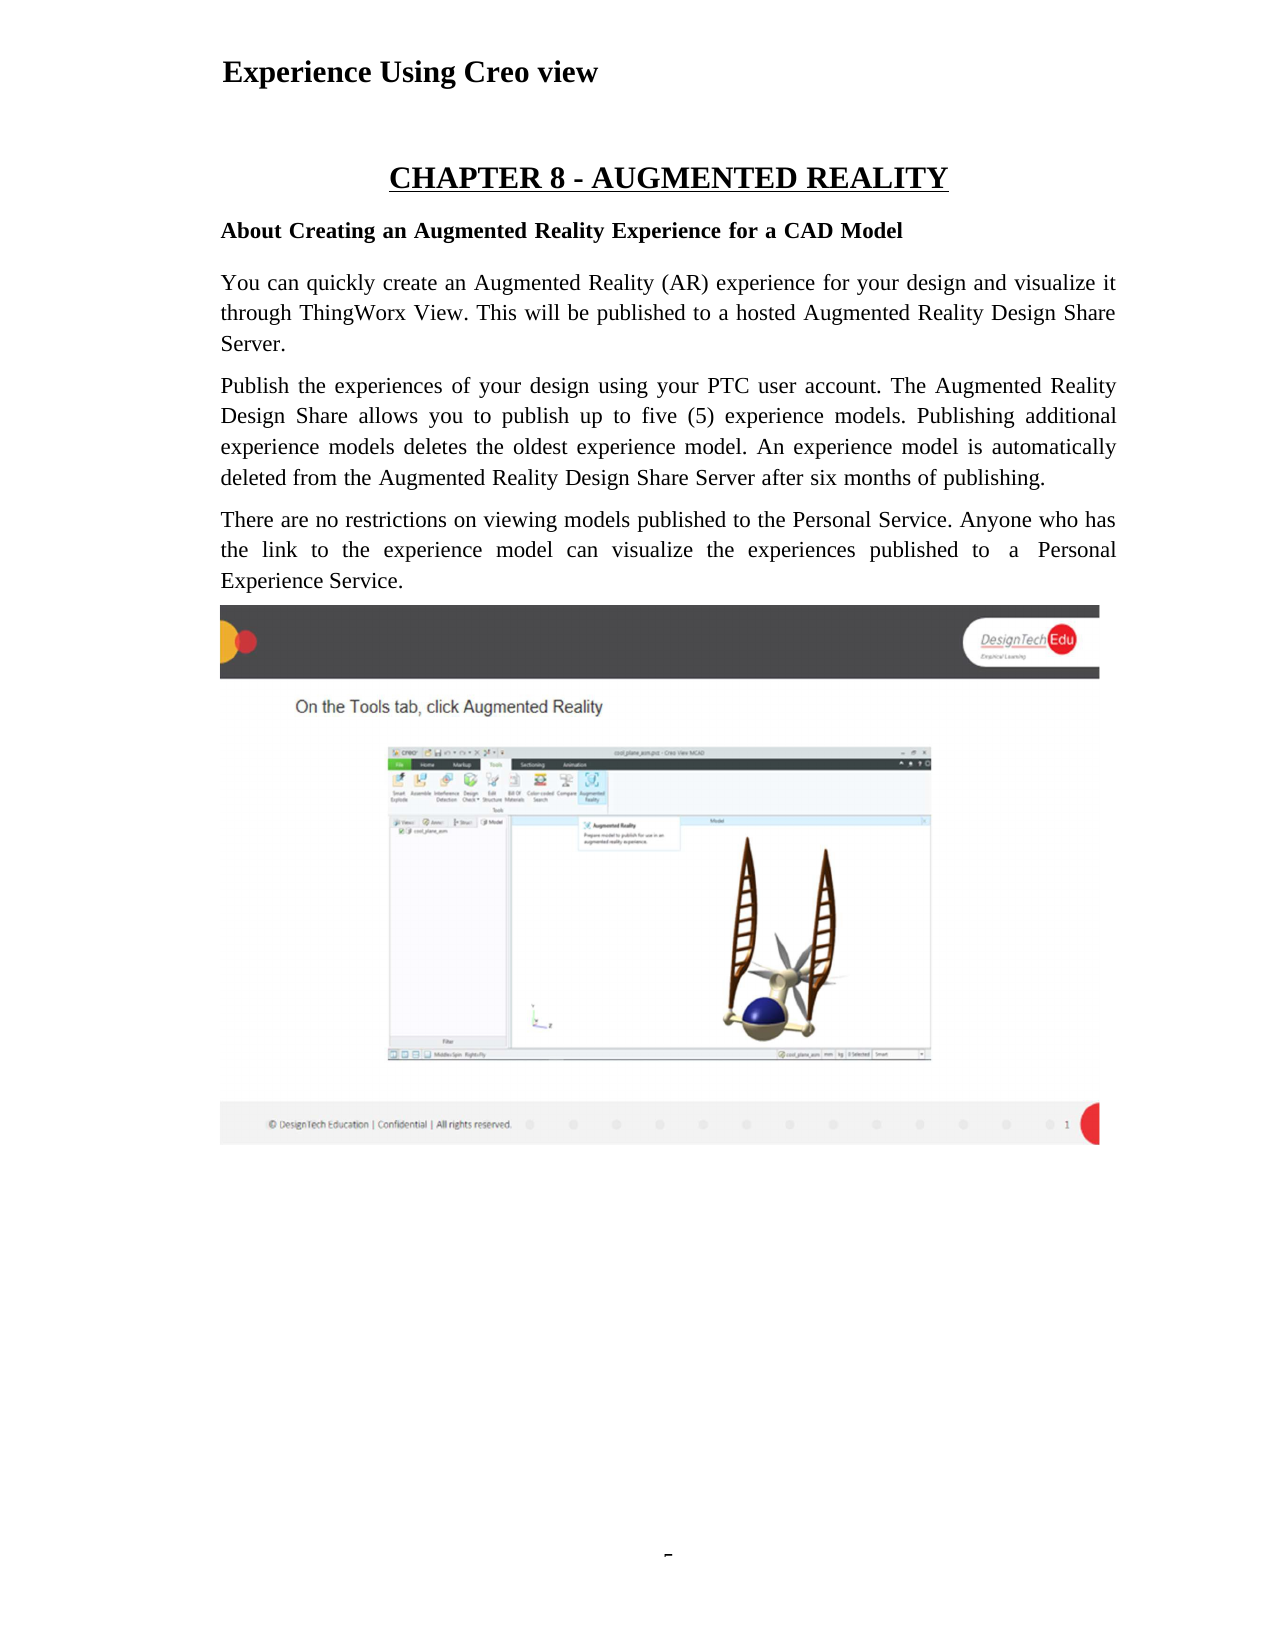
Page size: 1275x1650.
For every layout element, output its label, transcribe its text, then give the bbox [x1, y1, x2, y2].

text You can quickly create an Augmented Reality (AR) experience for your design and visualize it through ThingWorx View. This will be published to a hosted Augmented Reality Design Share Server. [220, 269, 1118, 356]
text CHAPTER 8 - AUGMENTED REALITY [286, 159, 1052, 195]
picture [219, 605, 1100, 1145]
text About Creating an Augmented Reality Experience for a CAD Model [220, 217, 1187, 244]
text Publish the experiences of your design using your PTC user account. The Augmented Reality Design Share allows you to publish up to five (5) experience models. Publishing additional experience models deletes the oldest experience model. An experience model is automatically deleted from the Augmented Reality Design Share Server after six months of publishing. [220, 372, 1118, 490]
text There are no restrictions on viewing models published to the Personal Service. Anyone who has the link to the experience model can visualize the experiences published to a Personal Experience Service. [220, 506, 1118, 593]
